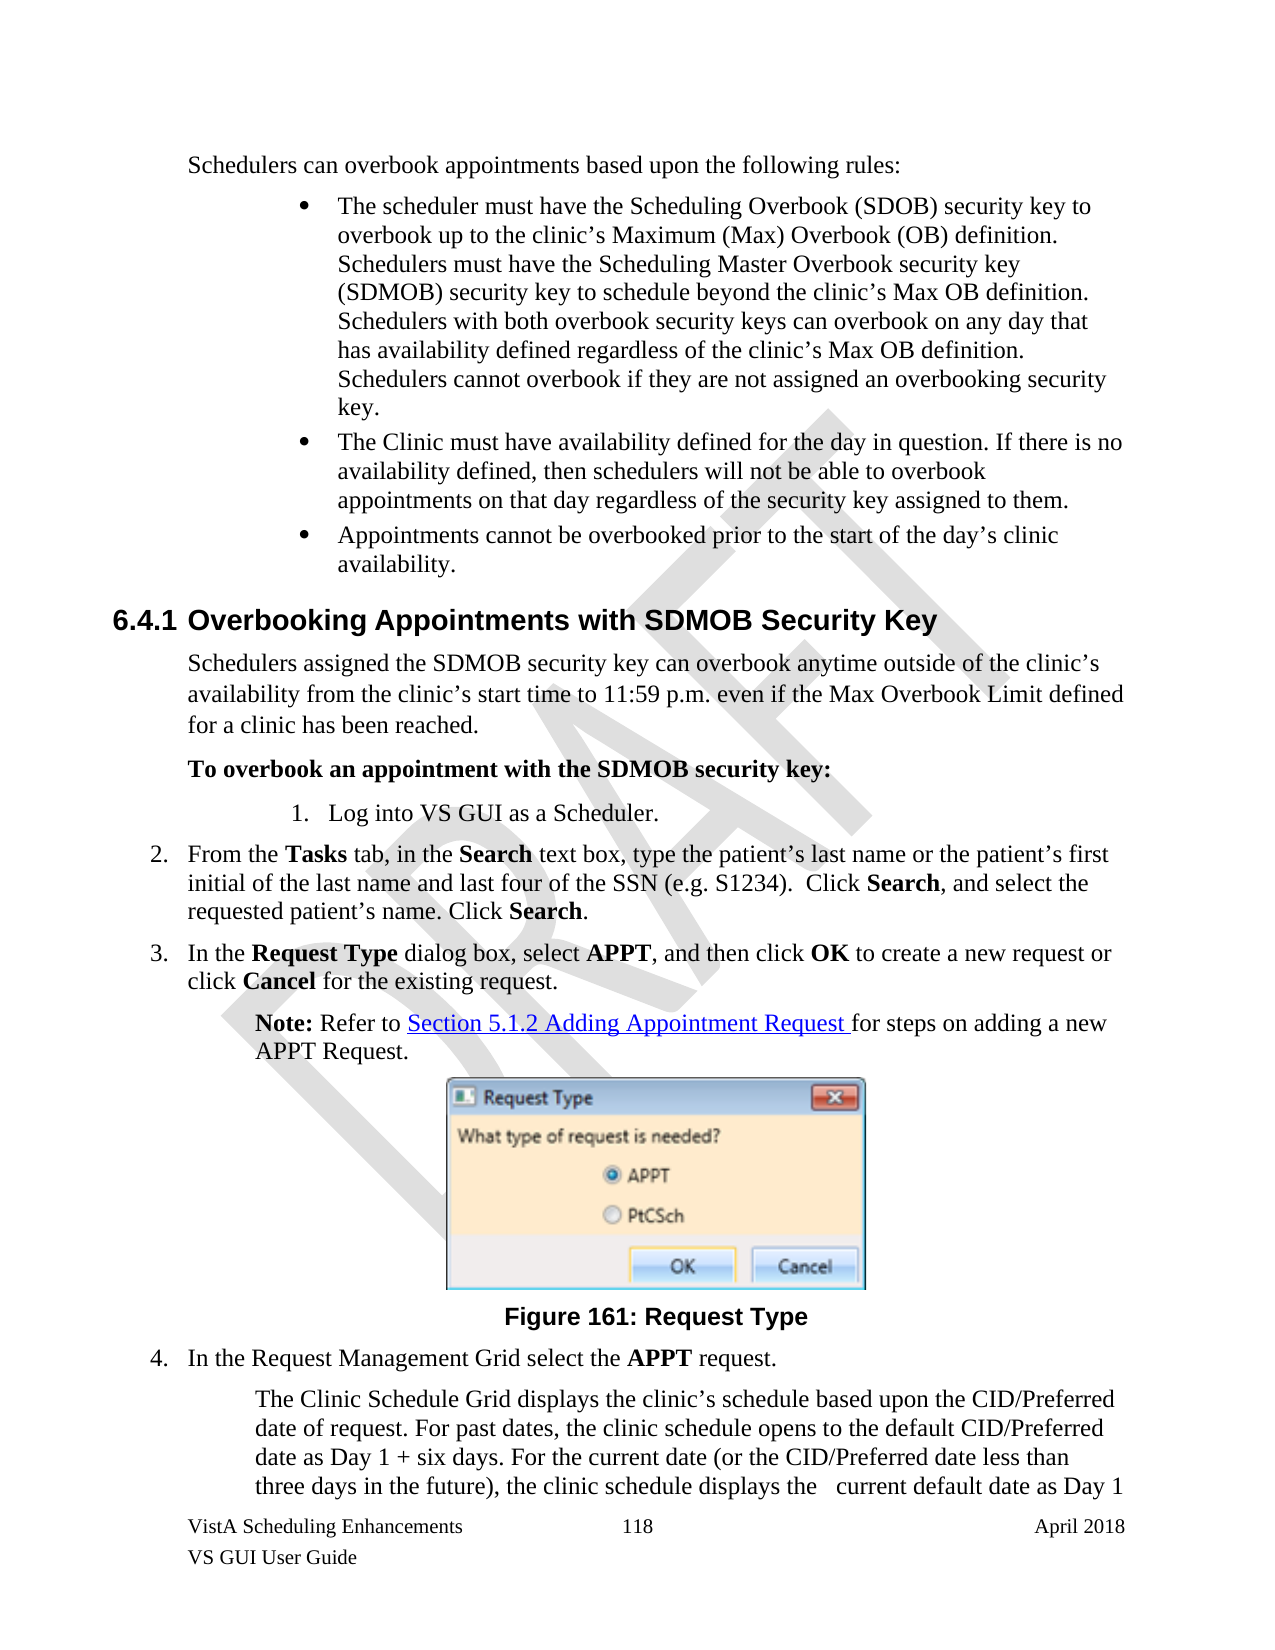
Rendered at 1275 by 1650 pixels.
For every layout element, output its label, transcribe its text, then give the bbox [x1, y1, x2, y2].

text Schedulers assigned the SDMOB security key can overbook anytime outside of the clinic’s availability from the clinic’s start time to 11:59 p.m. even if the Max Overbook Limit defined for a clinic has been reached. [187, 648, 1125, 739]
text In the Request Type dialog box, select APPT, and then click OK to create a new request or click Cancel for the existing request. [150, 938, 1125, 995]
text Appointments cannot be overbooked prior to the start of the day’s clinic availability. [300, 520, 1125, 577]
text The scheduler must have the Scheduling Overbook (SDOB) security key to overbook up to the clinic’s Maximum (Max) Overbook (OB) definition. Schedulers must have the Scheduling Master Overbook security key (SDMOB) security key to schedule beyond the clinic’s Max OB definition. Schedulers with both overbook security keys can overbook on any day that has availability defined regardless of the clinic’s Max OB definition. Schedulers cannot overbook if they are not assigned an overbooking security key. [300, 191, 1125, 421]
text The Clinic must have availability defined for the day in question. If there is no availability defined, then schedulers will not be able to overbook appointments on that day regardless of the security key assigned to them. [300, 427, 1125, 514]
text To overbook an appointment with the SDMOB security key: [187, 754, 1125, 783]
list Log into VS GUI as a Scheduler. [291, 798, 1125, 826]
text Schedulers can overbook appointments based upon the following rules: [187, 150, 1125, 179]
text Note: Refer to Section 5.1.2 Adding Appointment Request for steps on adding a new APPT Request. [255, 1008, 1125, 1065]
picture [446, 1077, 867, 1290]
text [255, 1384, 1125, 1499]
text In the Request Management Grid select the APPT request. [150, 1343, 1125, 1372]
text From the Tasks tab, in the Search text box, type the patient’s last name or the patient’s first initial of the last name and last four of the SSN (e.g. S1234). Click Search, and select the requested patient’s name. Click Search. [150, 839, 1125, 925]
subtitle Overbooking Appointments with SDMOB Security Key [112, 602, 1125, 636]
text Figure 161: Request Type [187, 1302, 1125, 1331]
